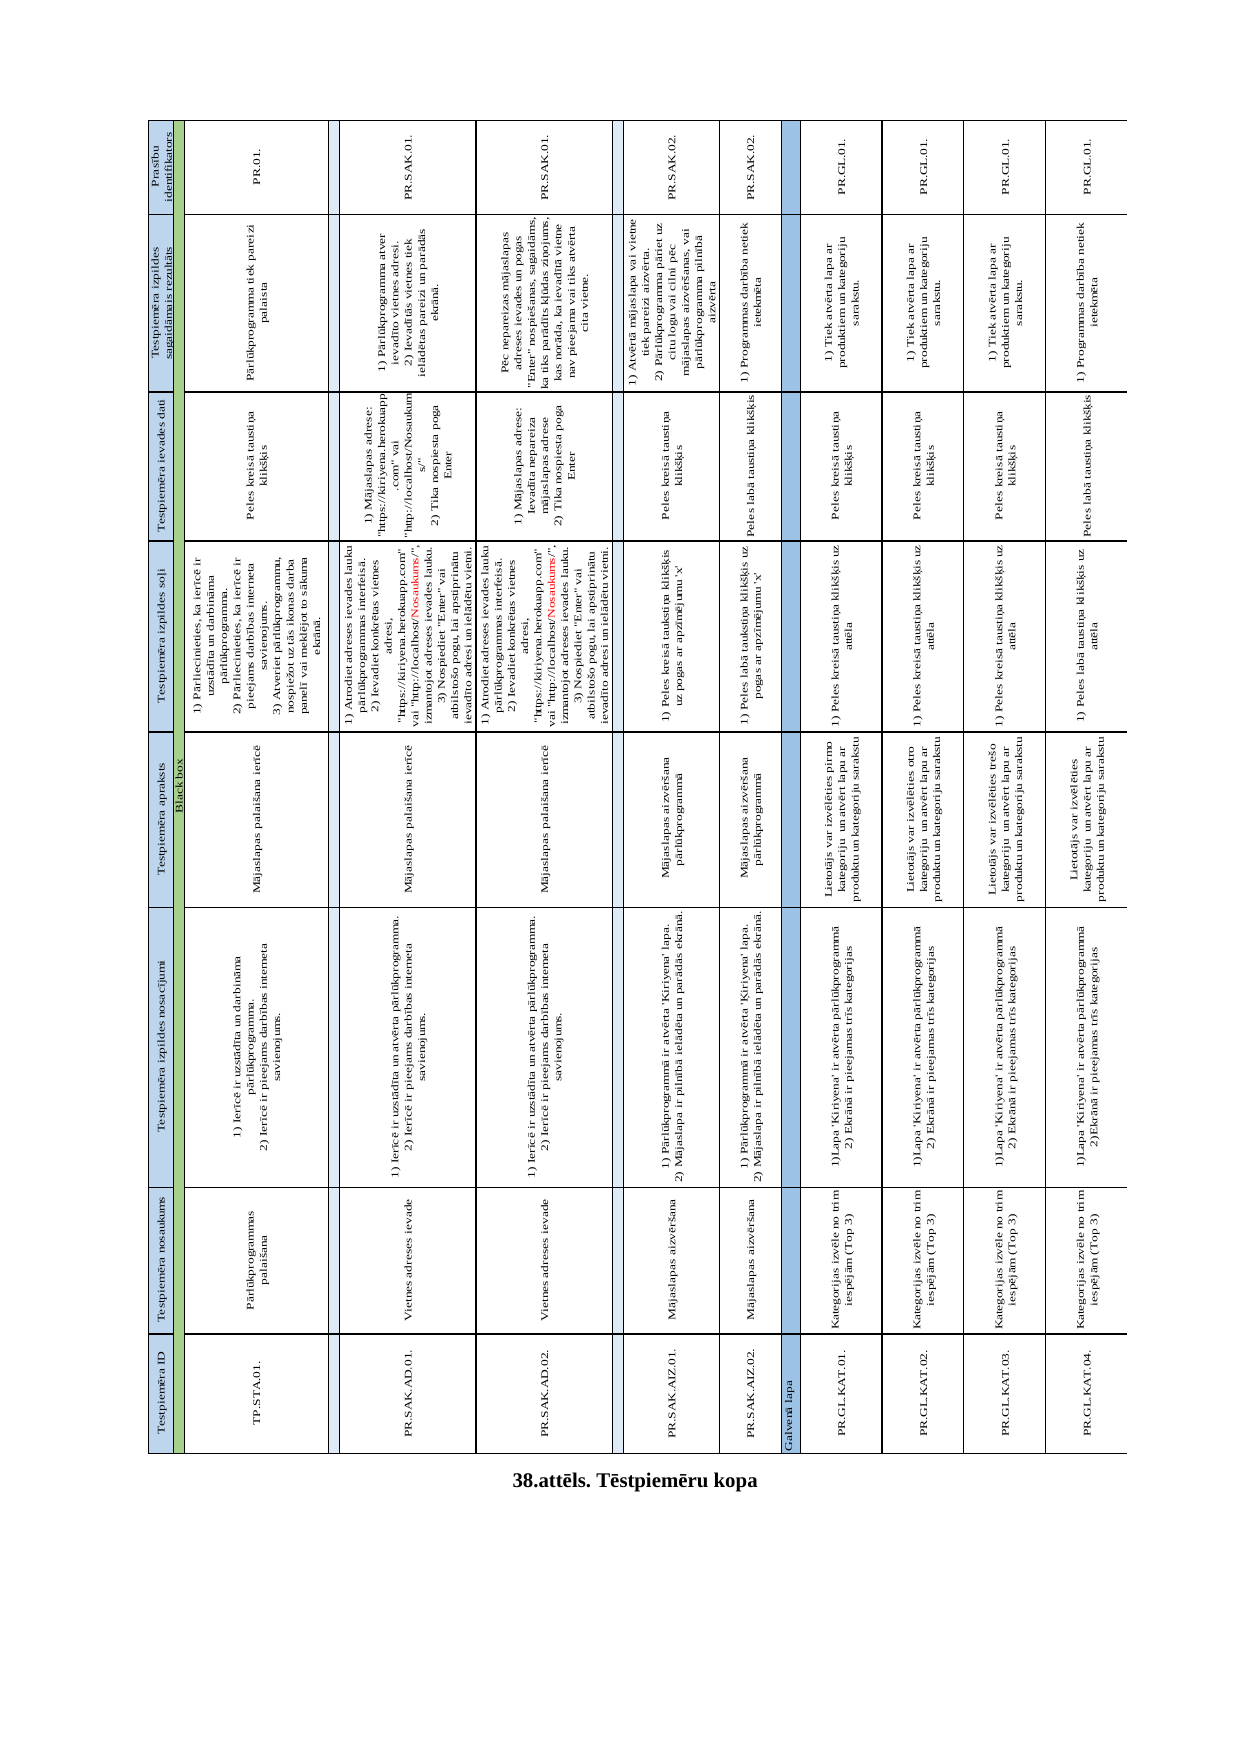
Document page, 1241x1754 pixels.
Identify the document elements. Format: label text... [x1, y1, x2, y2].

text 38.attēls. Tēstpiemēru kopa [148, 1468, 1122, 1492]
